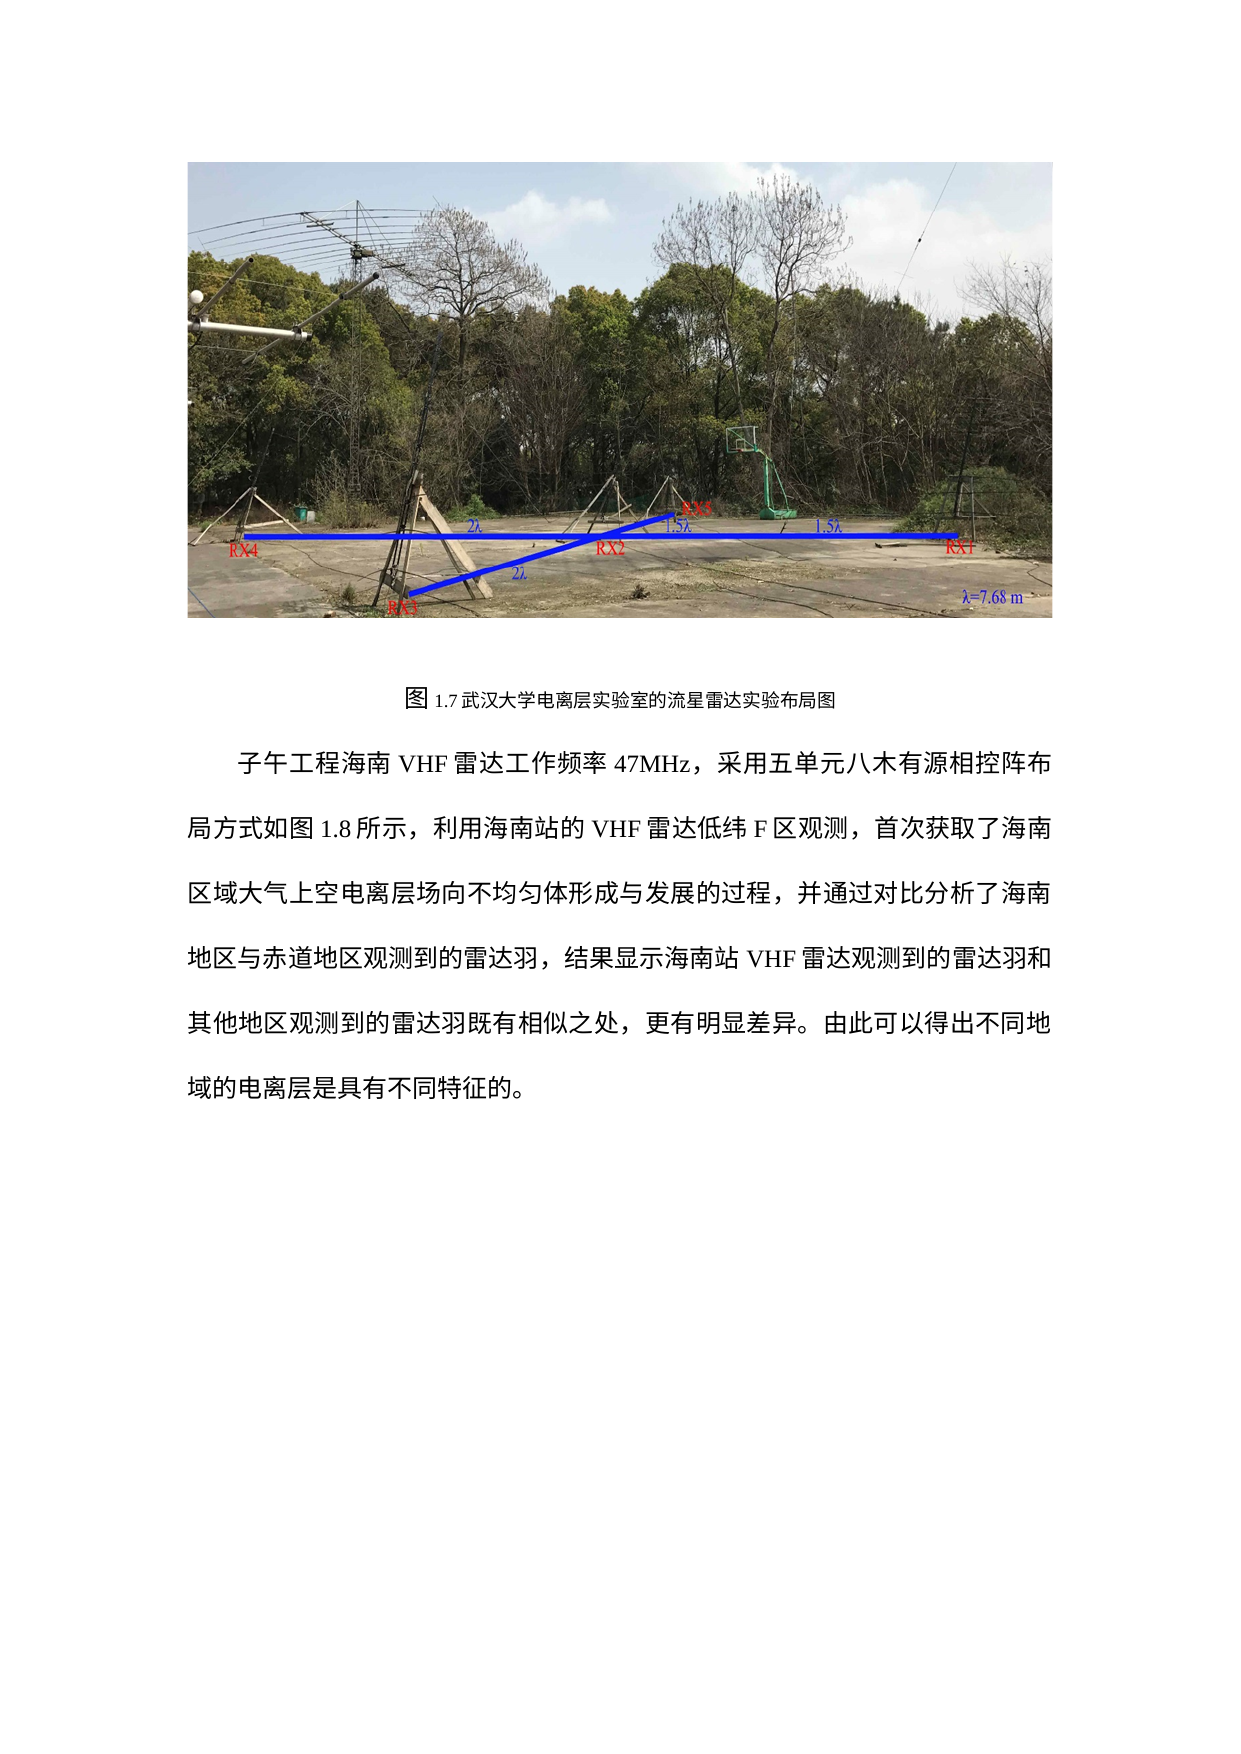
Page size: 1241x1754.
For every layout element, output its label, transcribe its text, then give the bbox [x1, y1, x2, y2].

picture [187, 162, 1053, 618]
text 子午工程海南VHF雷达工作频率47MHz，采用五单元八木有源相控阵布局方式如图1.8所示，利用海南站的VHF雷达低纬F区观测，首次获取了海南区域大气上空电离层场向不均匀体形成与发展的过程，并通过对比分析了海南地区与赤道地区观测到的雷达羽，结果显示海南站VHF雷达观测到的雷达羽和其他地区观测到的雷达羽既有相似之处，更有明显差异。由此可以得出不同地域的电离层是具有不同特征的。 [187, 729, 1053, 1119]
text 图1.7武汉大学电离层实验室的流星雷达实验布局图 [187, 664, 1053, 729]
